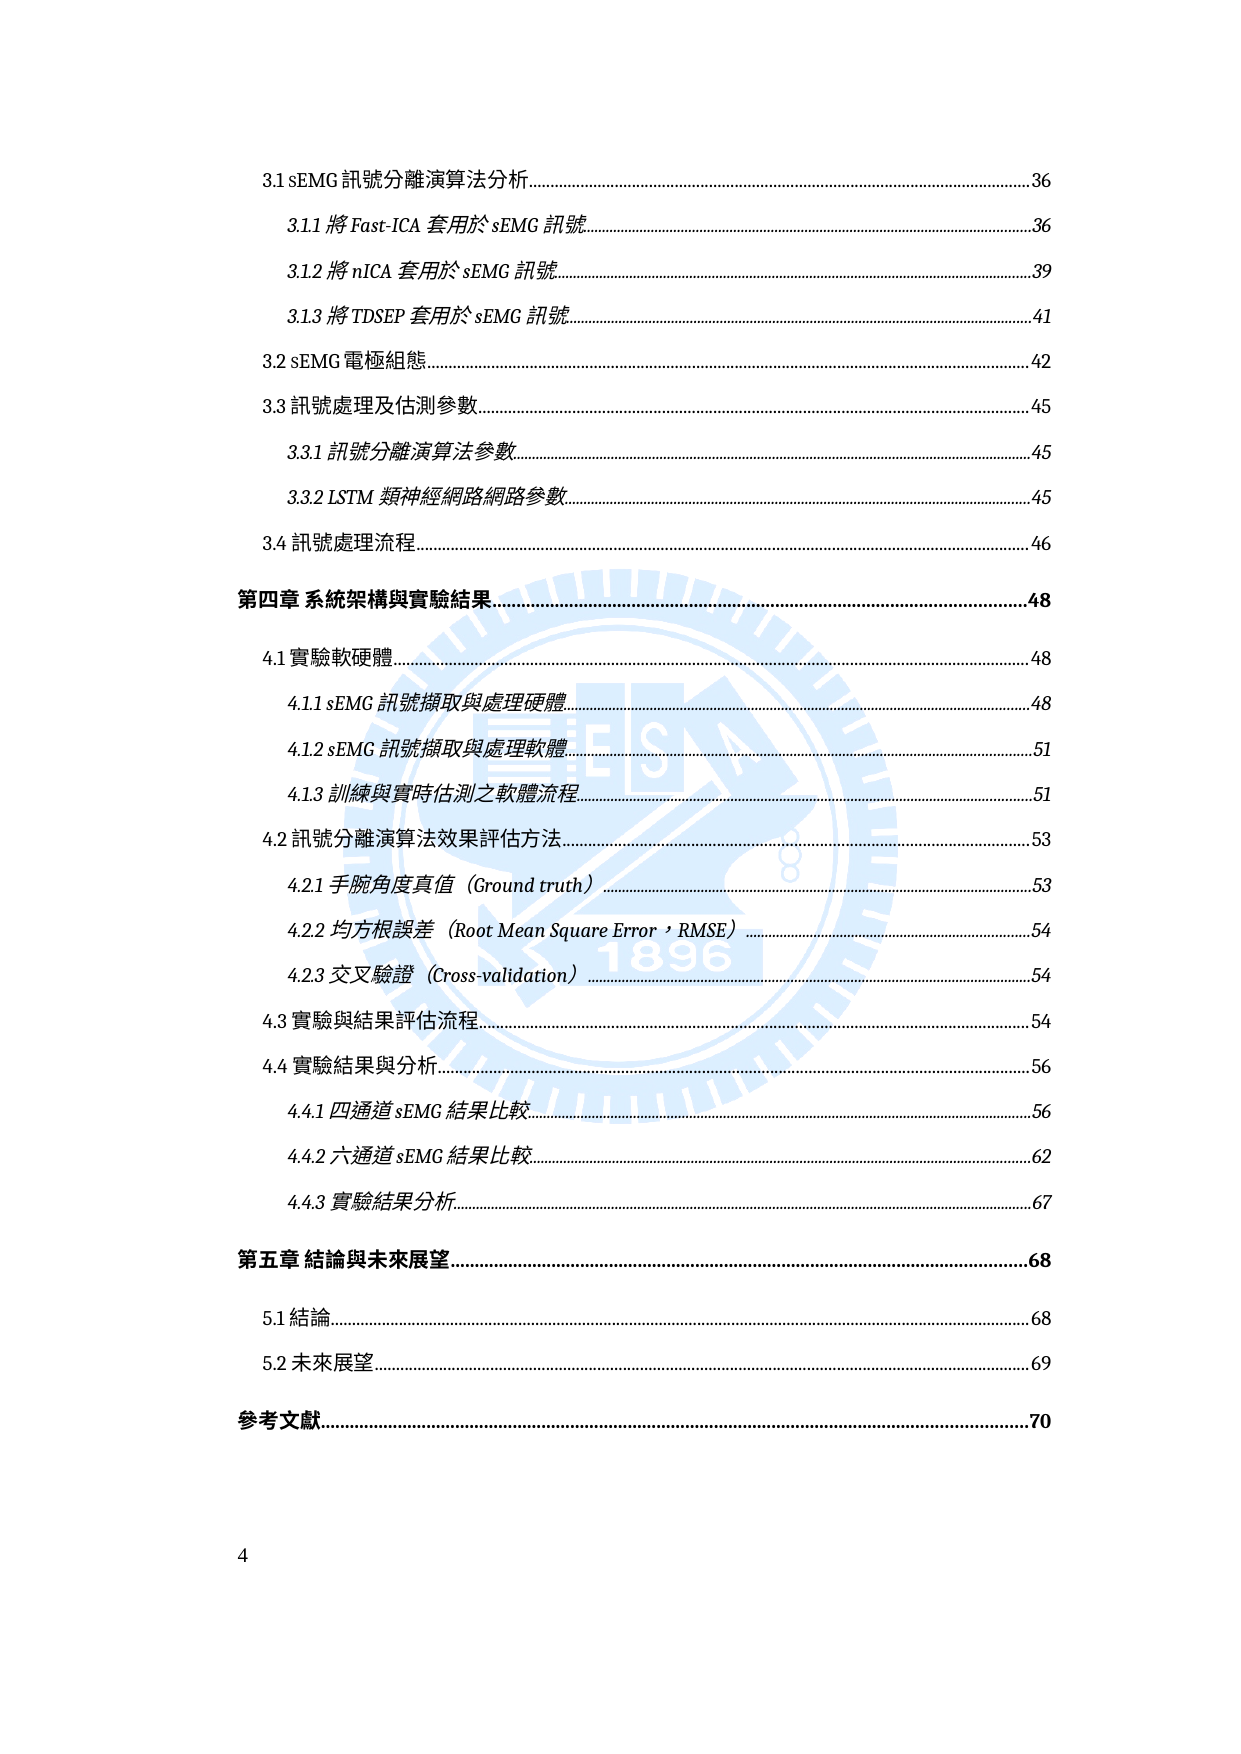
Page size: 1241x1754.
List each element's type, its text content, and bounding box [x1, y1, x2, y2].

text 參考文獻 70 [187, 1404, 1053, 1434]
text 4.4.2 六通道sEMG結果比較 62 [237, 1140, 1053, 1170]
text 4.1.1 sEMG訊號擷取與處理硬體 48 [237, 687, 1053, 717]
text 4.3 實驗與結果評估流程 54 [212, 1004, 1053, 1034]
text 3.2 sEMG電極組態 42 [212, 344, 1053, 375]
text 3.3.1 訊號分離演算法參數 45 [237, 435, 1053, 465]
text 4.4 實驗結果與分析 56 [212, 1049, 1053, 1079]
text 4.2.1 手腕角度真值（Ground truth） 53 [237, 868, 1053, 898]
text 5.1 結論 68 [212, 1301, 1053, 1331]
text 3.1.2 將nICA套用於sEMG訊號 39 [237, 254, 1053, 284]
text 3.1.1 將Fast-ICA套用於sEMG訊號 36 [237, 208, 1053, 239]
text 第五章 結論與未來展望 68 [187, 1243, 1053, 1273]
text 第四章 系統架構與實驗結果 48 [187, 583, 1053, 614]
text 3.1.3 將TDSEP套用於sEMG訊號 41 [237, 299, 1053, 329]
text 4.2 訊號分離演算法效果評估方法 53 [212, 823, 1053, 853]
text 4.4.3 實驗結果分析 67 [237, 1185, 1053, 1215]
text 3.1 sEMG訊號分離演算法分析 36 [212, 163, 1053, 193]
text 5.2 未來展望 69 [212, 1346, 1053, 1376]
text 4.1 實驗軟硬體 48 [212, 641, 1053, 672]
text 3.3.2 LSTM類神經網路網路參數 45 [237, 480, 1053, 511]
text 3.3 訊號處理及估測參數 45 [212, 390, 1053, 420]
text 3.4 訊號處理流程 46 [212, 526, 1053, 556]
text 4.4.1 四通道sEMG結果比較 56 [237, 1094, 1053, 1125]
text 4.1.2 sEMG訊號擷取與處理軟體 51 [237, 732, 1053, 762]
text 4.2.2 均方根誤差（Root Mean Square Error，RMSE） 54 [237, 913, 1053, 943]
text 4.2.3 交叉驗證（Cross-validation） 54 [237, 958, 1053, 989]
text 4.1.3 訓練與實時估測之軟體流程 51 [237, 777, 1053, 807]
